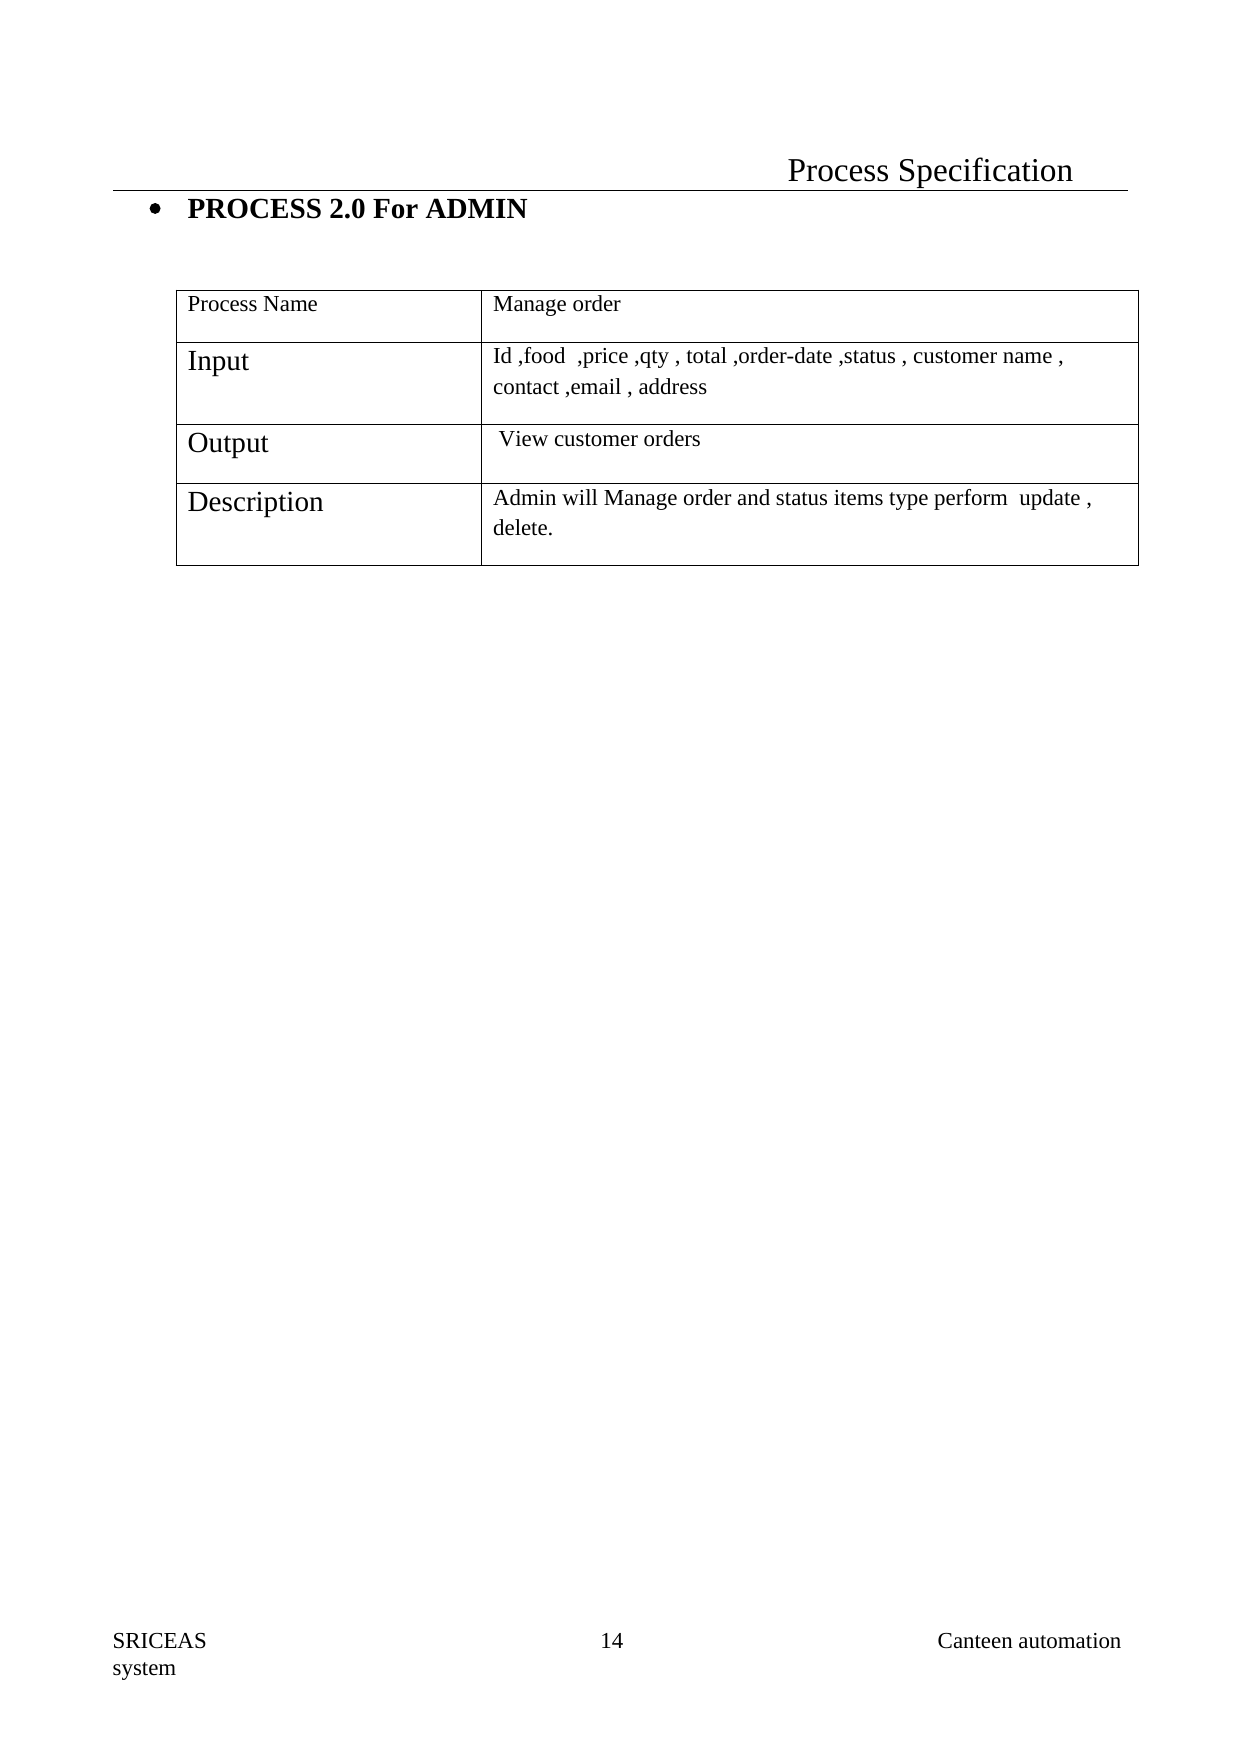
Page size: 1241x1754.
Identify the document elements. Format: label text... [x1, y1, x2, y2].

list PROCESS 2.0 For ADMIN [150, 191, 1128, 225]
table_cell Id ,food ,price ,qty , total ,order-date ,status , customer name , contact ,email , address [482, 343, 1138, 424]
table_header Process Name [177, 291, 481, 342]
table_cell Description [177, 484, 481, 565]
table_header Manage order [482, 291, 1138, 342]
table_cell Input [177, 343, 481, 424]
table_cell Output [177, 425, 481, 483]
table_cell Admin will Manage order and status items type perform update , delete. [482, 484, 1138, 565]
text Process Specification [112, 150, 1128, 191]
table_cell View customer orders [482, 425, 1138, 483]
